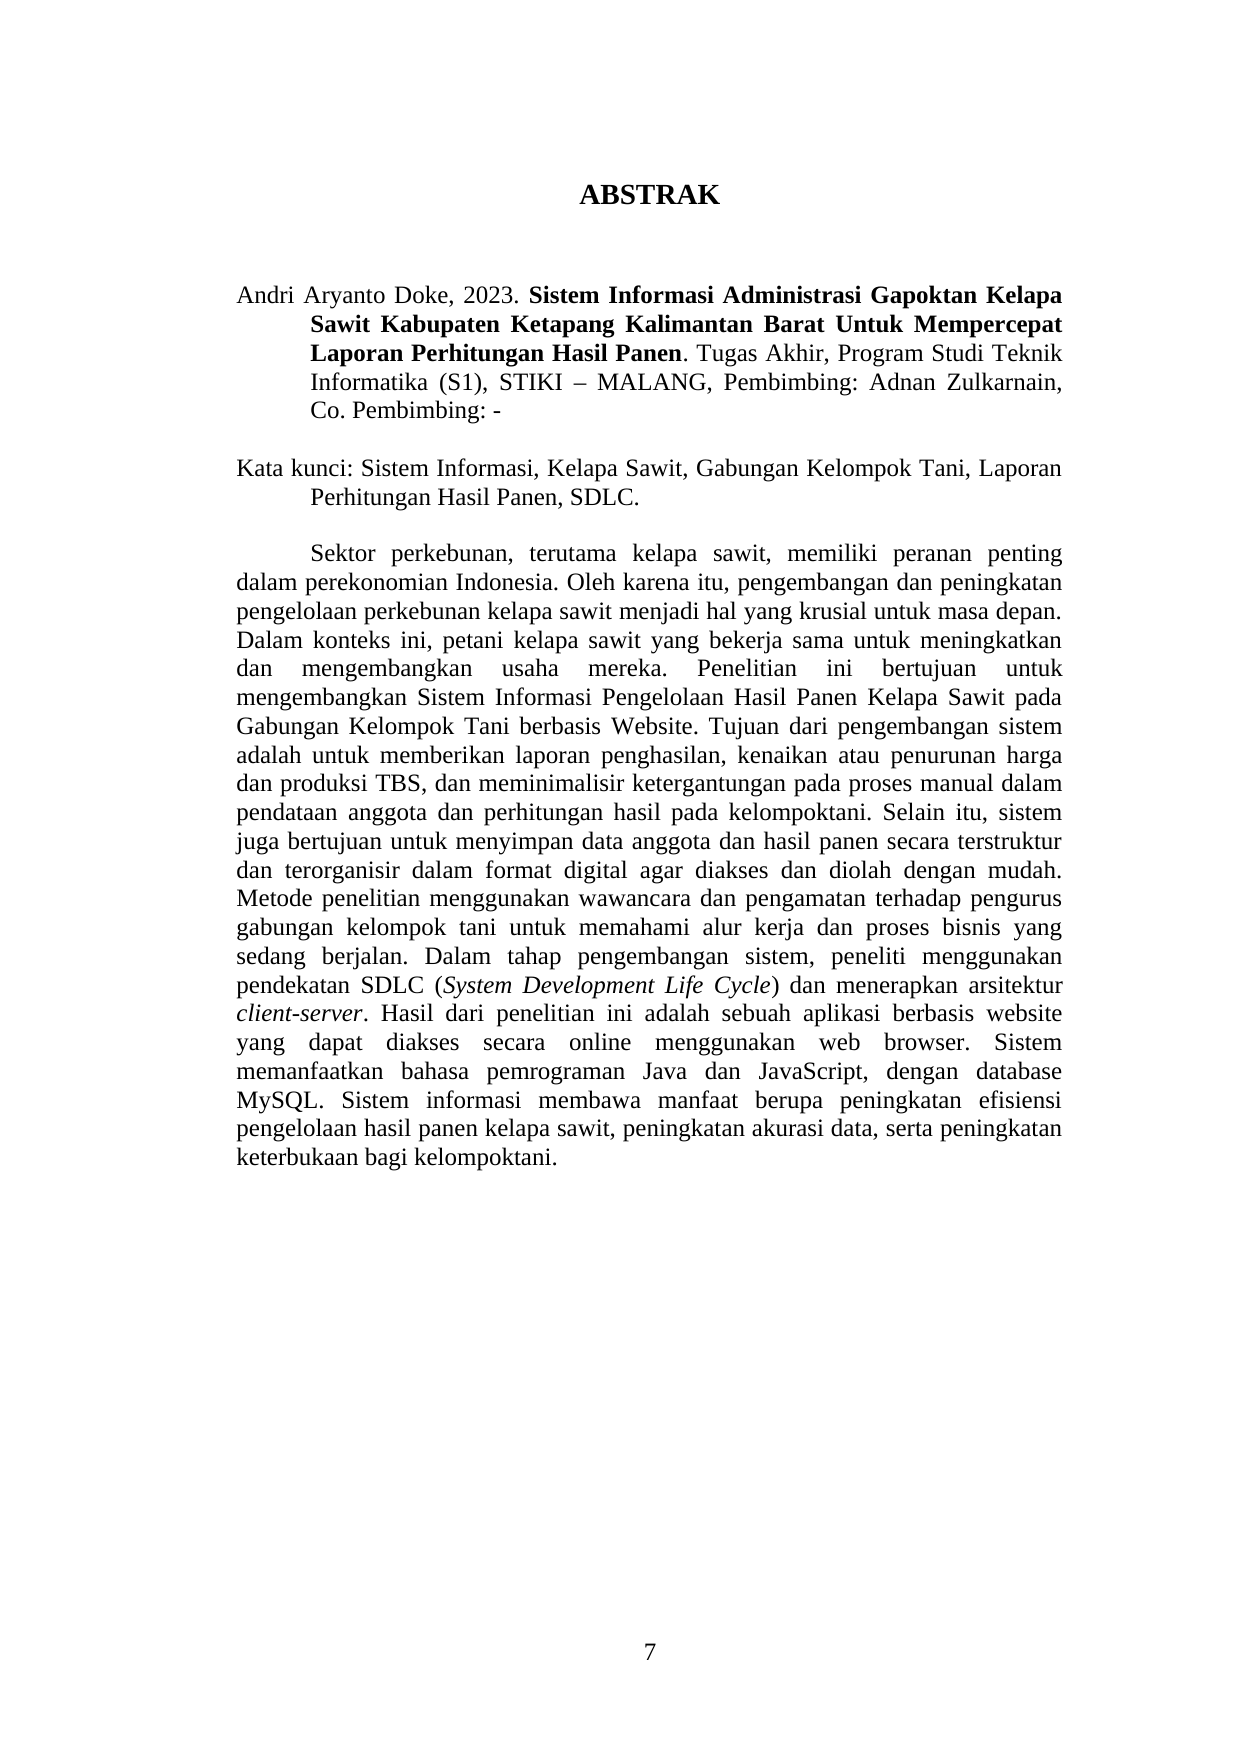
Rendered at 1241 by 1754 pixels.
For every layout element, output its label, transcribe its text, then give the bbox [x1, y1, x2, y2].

text Andri Aryanto Doke, 2023. Sistem Informasi Administrasi Gapoktan Kelapa Sawit Kabupaten Ketapang Kalimantan Barat Untuk Mempercepat Laporan Perhitungan Hasil Panen. Tugas Akhir, Program Studi Teknik Informatika (S1), STIKI – MALANG, Pembimbing: Adnan Zulkarnain, Co. Pembimbing: - [236, 280, 1063, 424]
text Kata kunci: Sistem Informasi, Kelapa Sawit, Gabungan Kelompok Tani, Laporan Perhitungan Hasil Panen, SDLC. [236, 453, 1063, 510]
subtitle ABSTRAK [236, 177, 1063, 211]
text Sektor perkebunan, terutama kelapa sawit, memiliki peranan penting dalam perekonomian Indonesia. Oleh karena itu, pengembangan dan peningkatan pengelolaan perkebunan kelapa sawit menjadi hal yang krusial untuk masa depan. Dalam konteks ini, petani kelapa sawit yang bekerja sama untuk meningkatkan dan mengembangkan usaha mereka. Penelitian ini bertujuan untuk mengembangkan Sistem Informasi Pengelolaan Hasil Panen Kelapa Sawit pada Gabungan Kelompok Tani berbasis Website. Tujuan dari pengembangan sistem adalah untuk memberikan laporan penghasilan, kenaikan atau penurunan harga dan produksi TBS, dan meminimalisir ketergantungan pada proses manual dalam pendataan anggota dan perhitungan hasil pada kelompoktani. Selain itu, sistem juga bertujuan untuk menyimpan data anggota dan hasil panen secara terstruktur dan terorganisir dalam format digital agar diakses dan diolah dengan mudah. Metode penelitian menggunakan wawancara dan pengamatan terhadap pengurus gabungan kelompok tani untuk memahami alur kerja dan proses bisnis yang sedang berjalan. Dalam tahap pengembangan sistem, peneliti menggunakan pendekatan SDLC (System Development Life Cycle) dan menerapkan arsitektur client-server. Hasil dari penelitian ini adalah sebuah aplikasi berbasis website yang dapat diakses secara online menggunakan web browser. Sistem memanfaatkan bahasa pemrograman Java dan JavaScript, dengan database MySQL. Sistem informasi membawa manfaat berupa peningkatan efisiensi pengelolaan hasil panen kelapa sawit, peningkatan akurasi data, serta peningkatan keterbukaan bagi kelompoktani. [236, 538, 1063, 1171]
